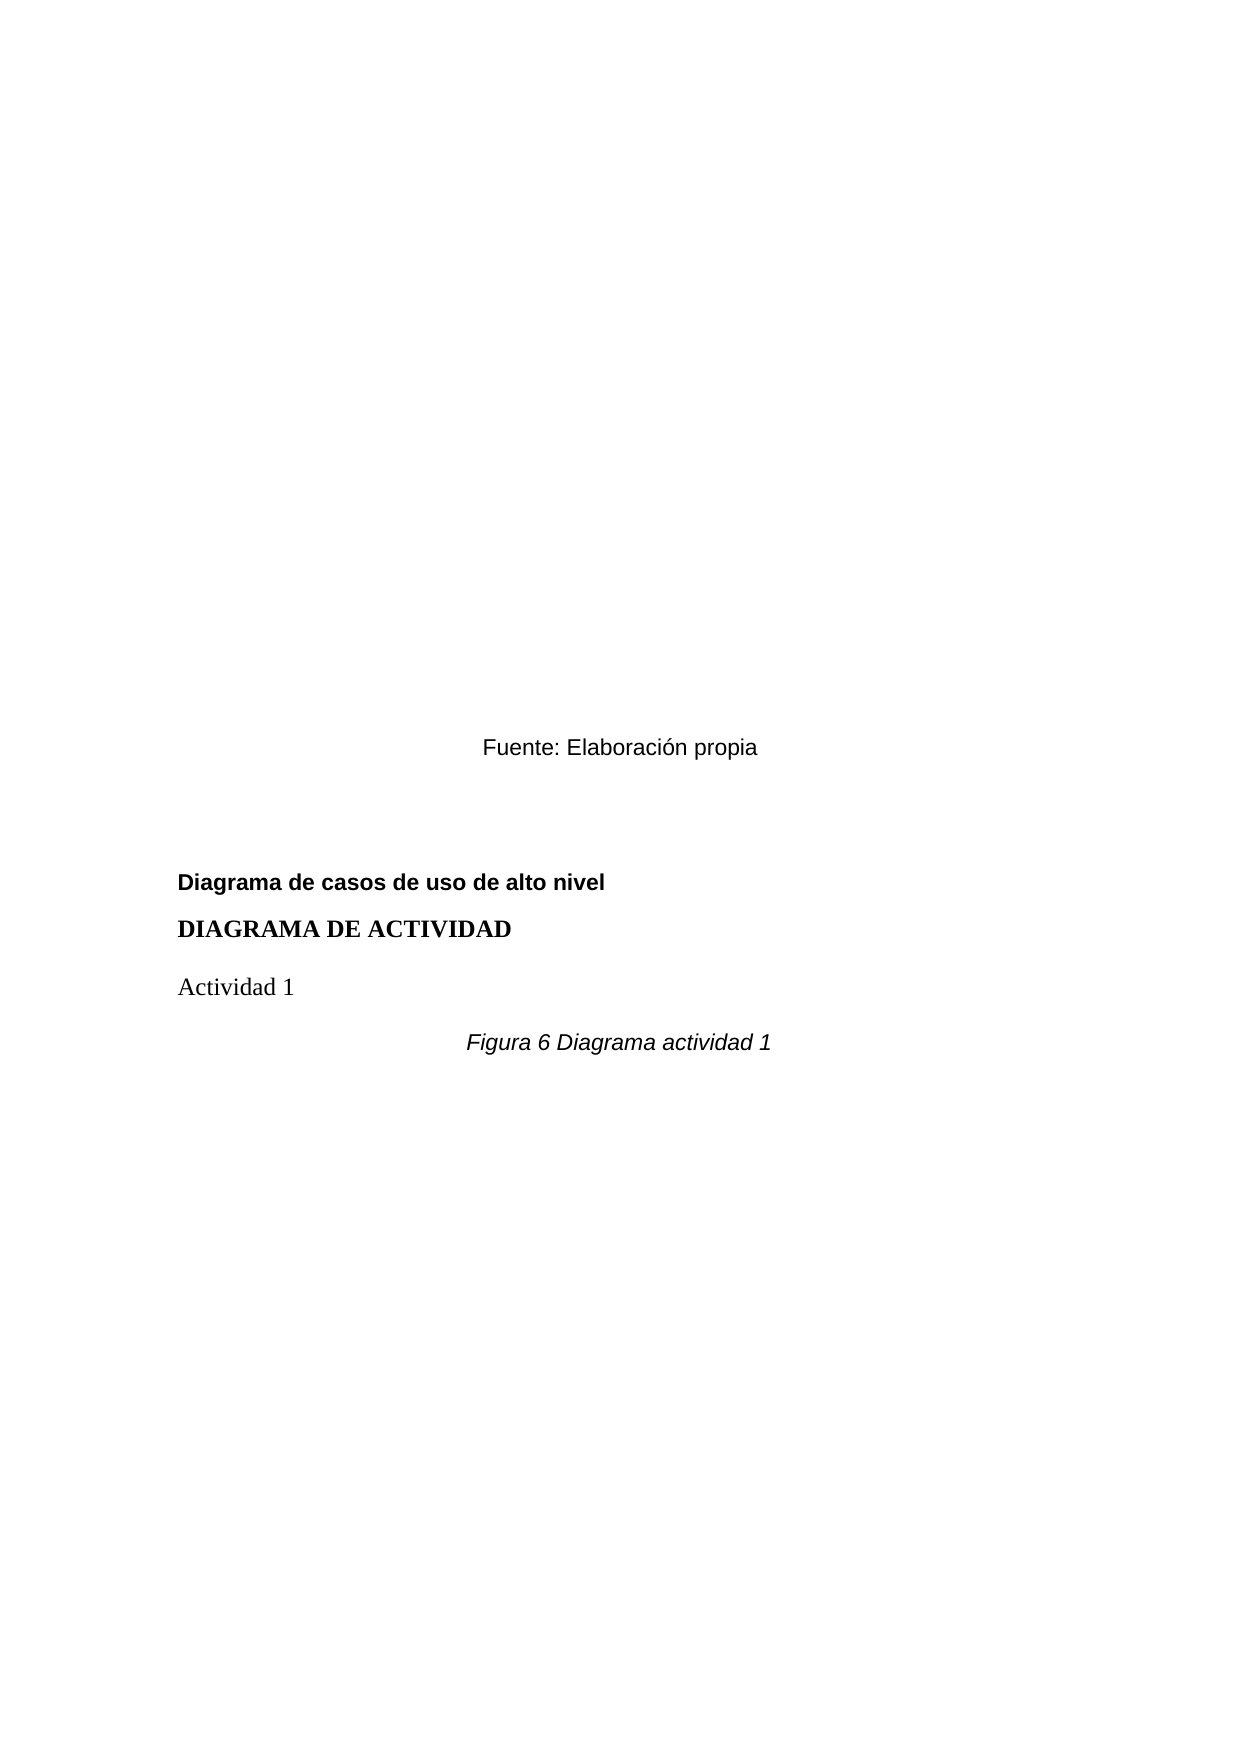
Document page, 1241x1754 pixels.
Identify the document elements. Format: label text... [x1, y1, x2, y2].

text Fuente: Elaboración propia [177, 734, 1063, 760]
text Actividad 1 [177, 972, 1063, 1001]
text Figura 6 Diagrama actividad 1 [177, 1029, 1063, 1056]
text DIAGRAMA DE ACTIVIDAD [177, 914, 1063, 943]
text Diagrama de casos de uso de alto nivel [177, 869, 1063, 896]
